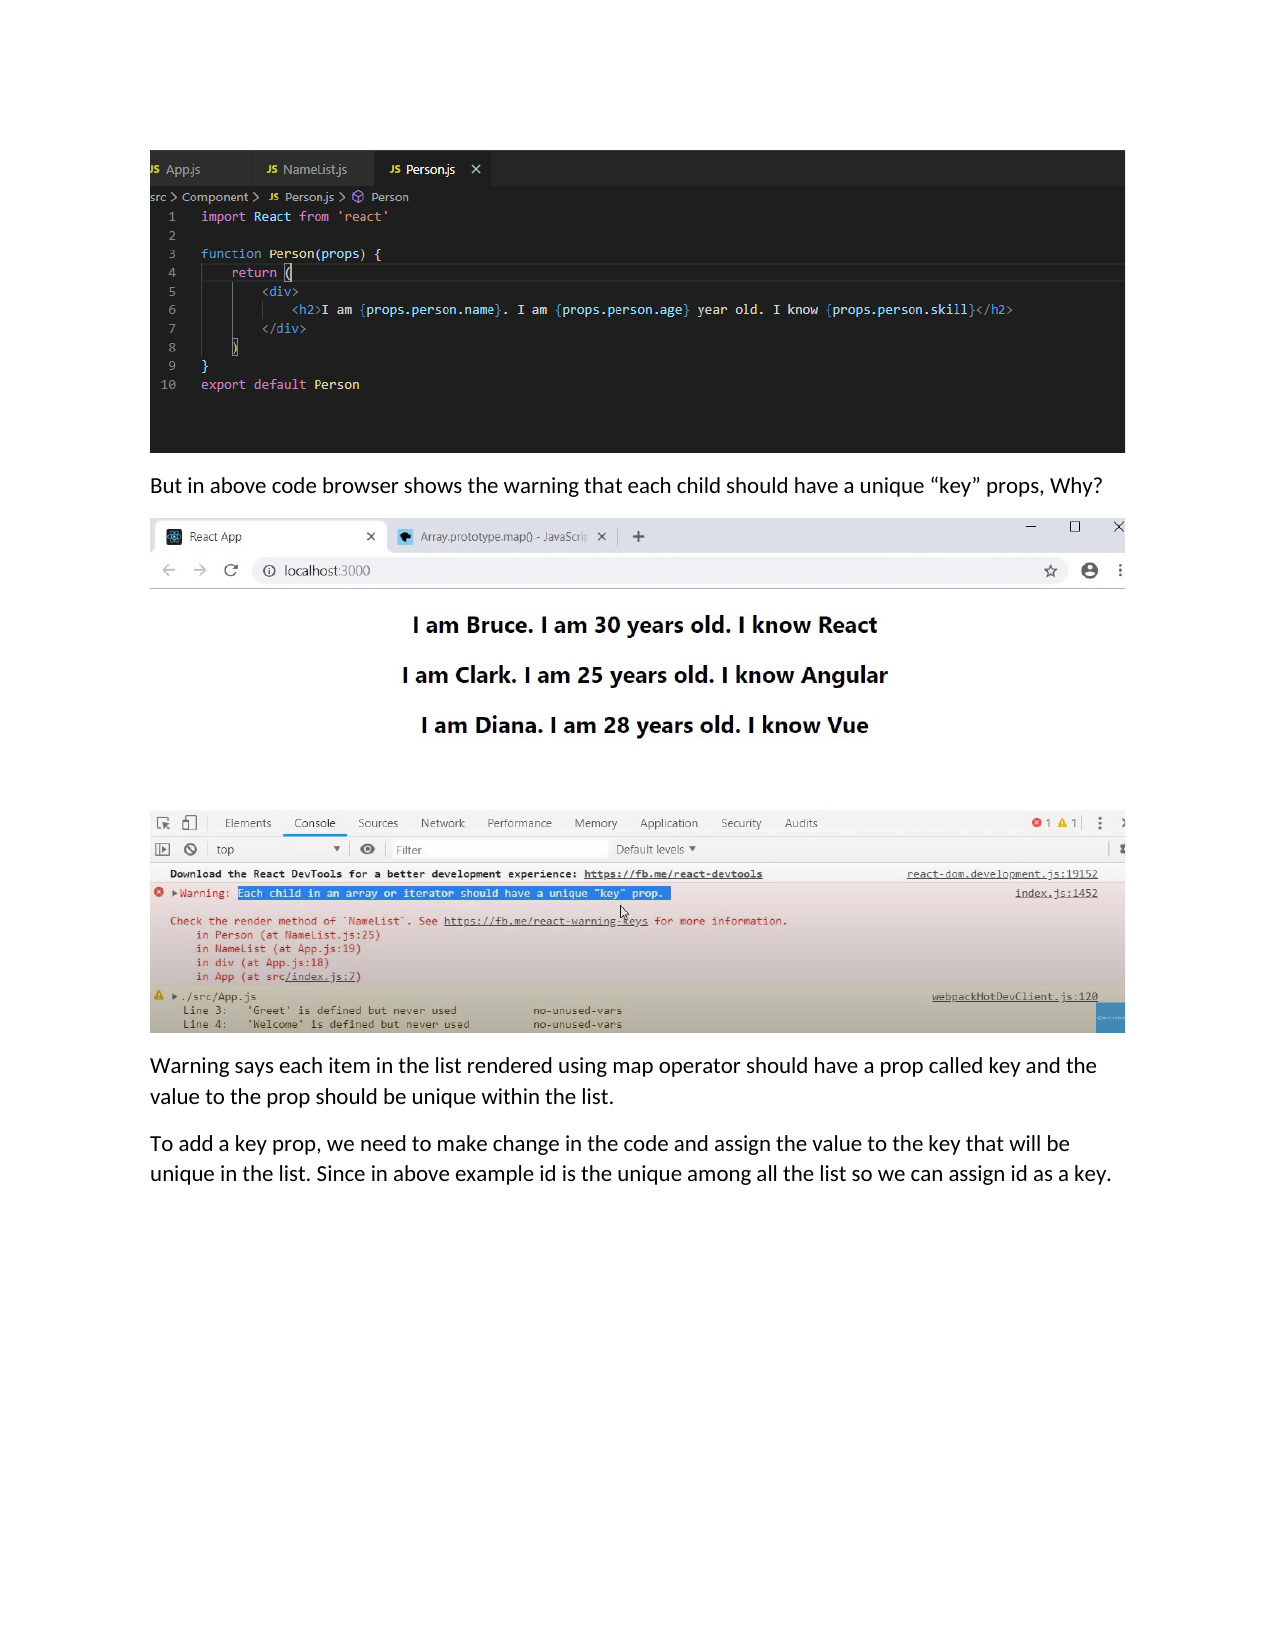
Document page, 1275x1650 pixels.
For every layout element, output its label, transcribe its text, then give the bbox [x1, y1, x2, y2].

text Warning says each item in the list rendered using map operator should have a prop called key and the value to the prop should be unique within the list. [150, 1052, 1125, 1110]
text To add a key prop, we need to make change in the code and assign the value to the key that will be unique in the list. Since in above example id is the unique among all the list so we can assign id as a key. [150, 1129, 1125, 1187]
picture [150, 150, 1125, 453]
text But in above code browser shows the warning that each child should have a unique “key” props, Why? [150, 471, 1125, 499]
picture [150, 518, 1125, 1033]
